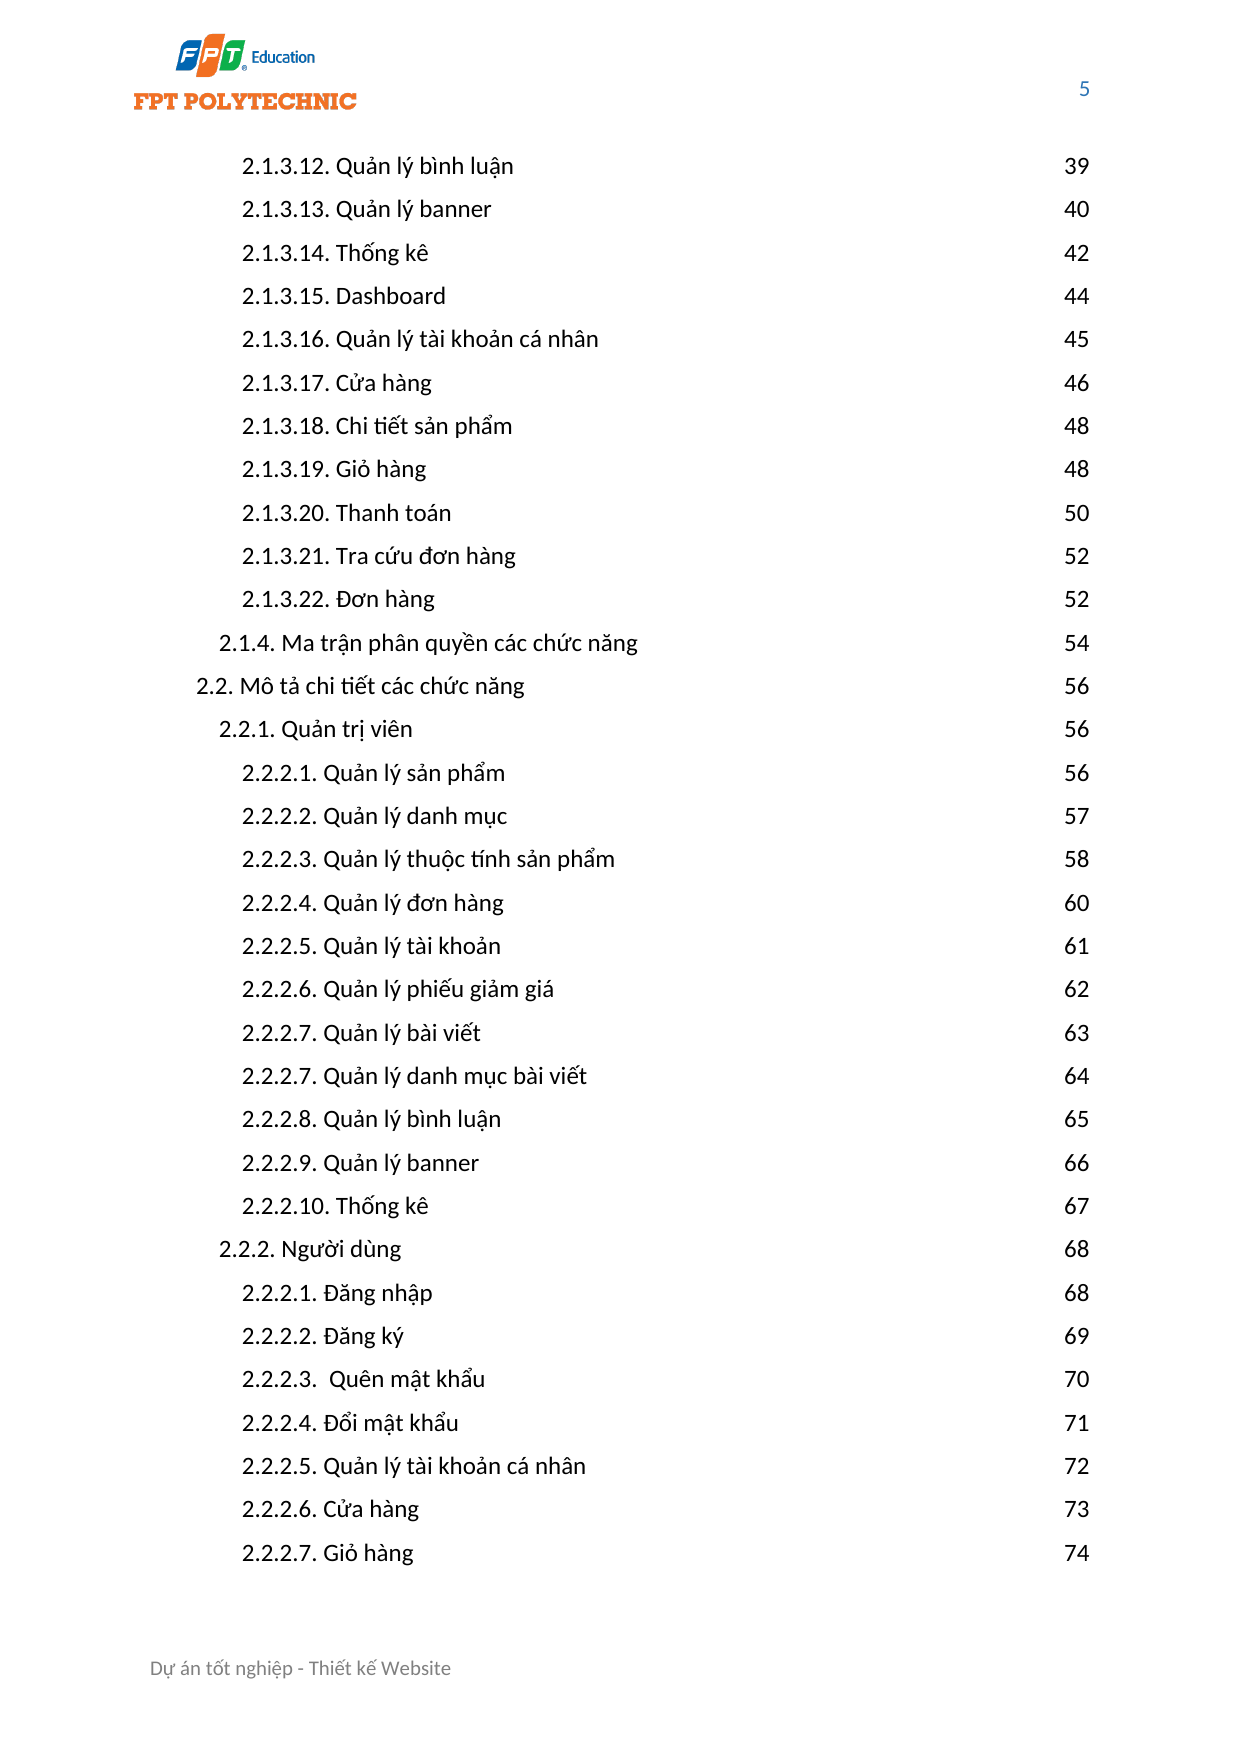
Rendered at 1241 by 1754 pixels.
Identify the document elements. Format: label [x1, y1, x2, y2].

picture [126, 26, 364, 117]
